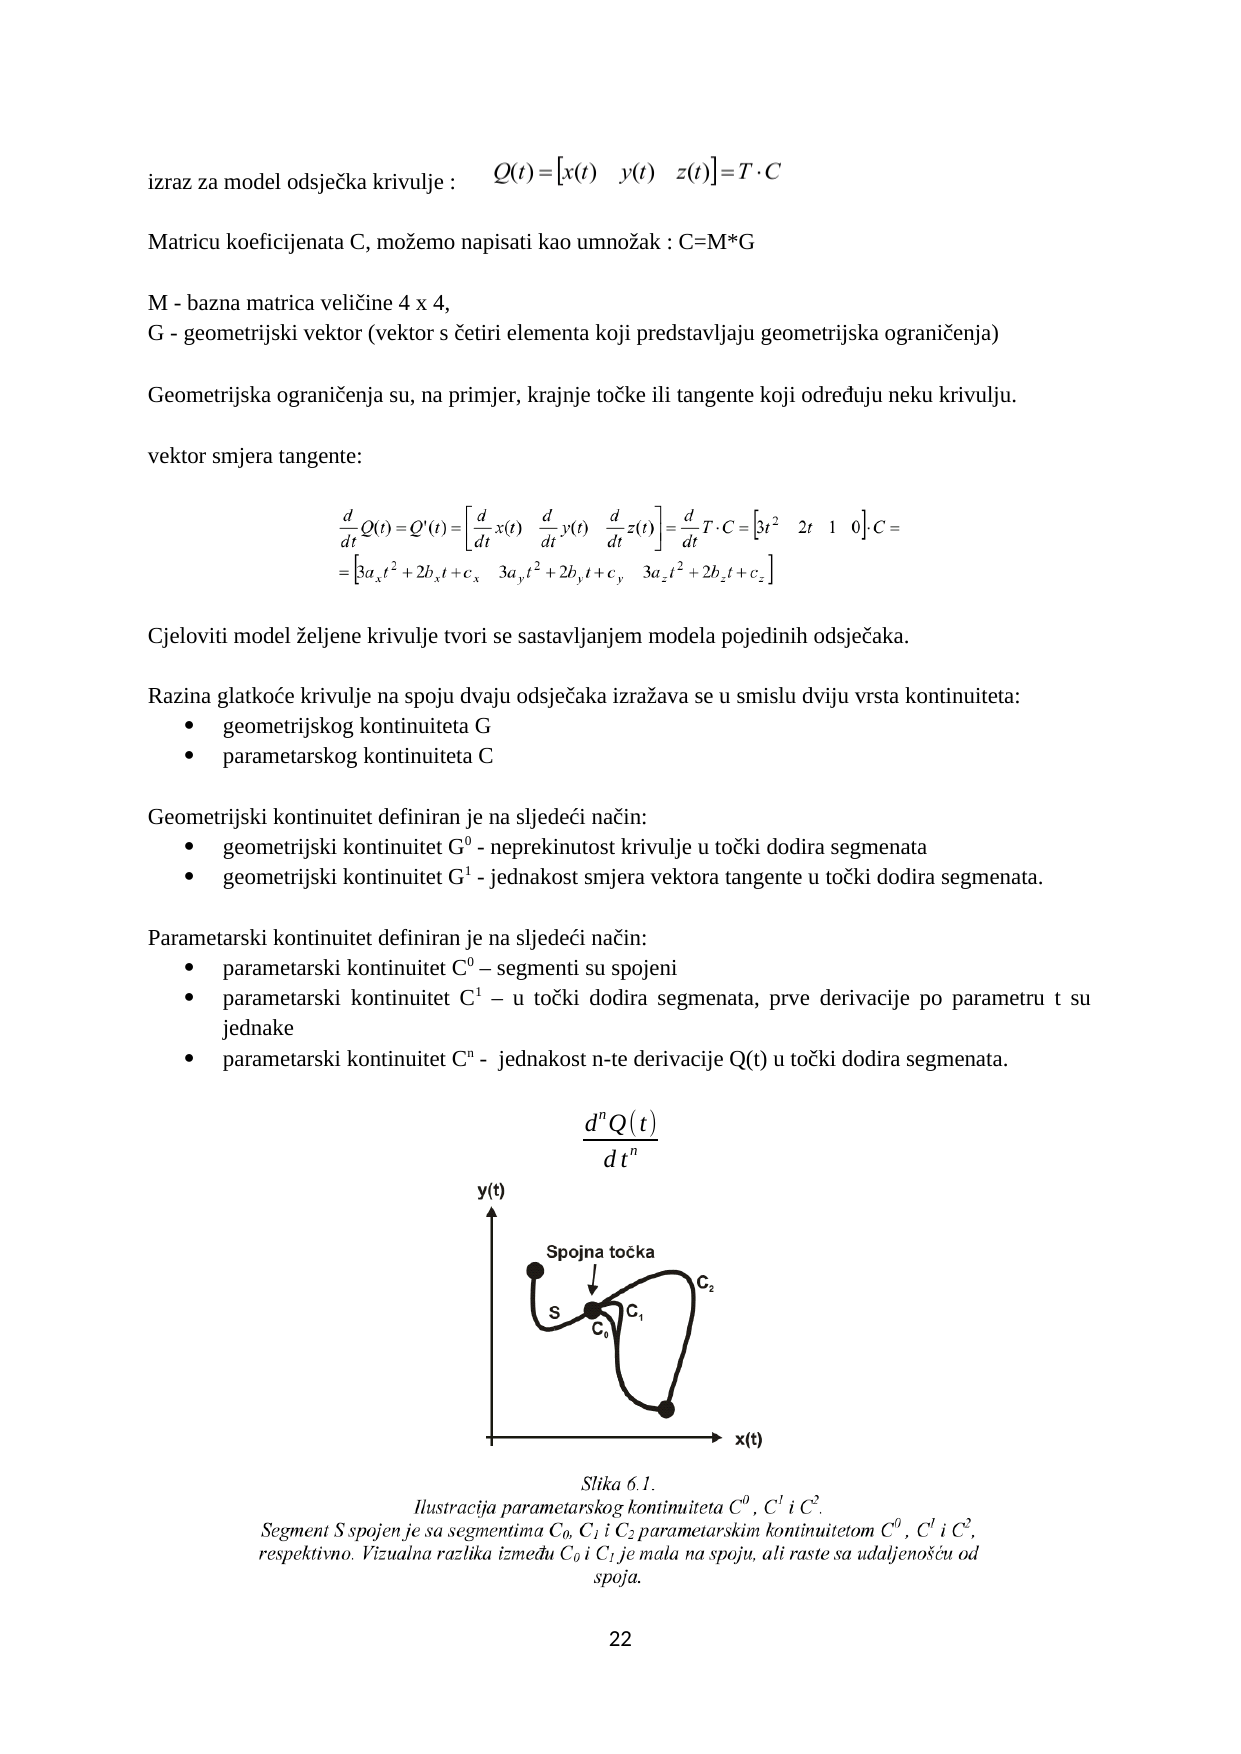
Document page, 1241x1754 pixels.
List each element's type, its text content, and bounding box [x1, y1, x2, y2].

text M - bazna matrica veličine 4 x 4, [148, 289, 1093, 315]
text vektor smjera tangente: [148, 442, 1093, 468]
picture [255, 1177, 985, 1588]
list parametarski kontinuitet Cn - jednakost n-te derivacije Q(t) u točki dodira segmenata. [185, 1044, 1093, 1071]
picture [331, 502, 909, 588]
picture [490, 147, 786, 190]
text Matricu koeficijenata C, možemo napisati kao umnožak : C=M*G [148, 228, 1093, 255]
list geometrijskog kontinuiteta G [185, 712, 1093, 739]
text Razina glatkoće krivulje na spoju dvaju odsječaka izražava se u smislu dviju vrsta kontinuiteta: [148, 682, 1093, 708]
text Parametarski kontinuitet definiran je na sljedeći način: [148, 924, 1093, 950]
list parametarskog kontinuiteta C [185, 742, 1093, 769]
text Geometrijski kontinuitet definiran je na sljedeći način: [148, 803, 1093, 829]
list geometrijski kontinuitet G1 - jednakost smjera vektora tangente u točki dodira segmenata. [185, 863, 1093, 890]
list parametarski kontinuitet C1 – u točki dodira segmenata, prve derivacije po parametru t su jednake [185, 984, 1093, 1041]
list parametarski kontinuitet C0 – segmenti su spojeni [185, 954, 1093, 980]
text Geometrijska ograničenja su, na primjer, krajnje točke ili tangente koji određuju neku krivulju. [148, 381, 1093, 408]
text Cjeloviti model željene krivulje tvori se sastavljanjem modela pojedinih odsječaka. [148, 622, 1093, 648]
list geometrijski kontinuitet G0 - neprekinutost krivulje u točki dodira segmenata [185, 833, 1093, 859]
text G - geometrijski vektor (vektor s četiri elementa koji predstavljaju geometrijska ograničenja) [148, 319, 1093, 345]
